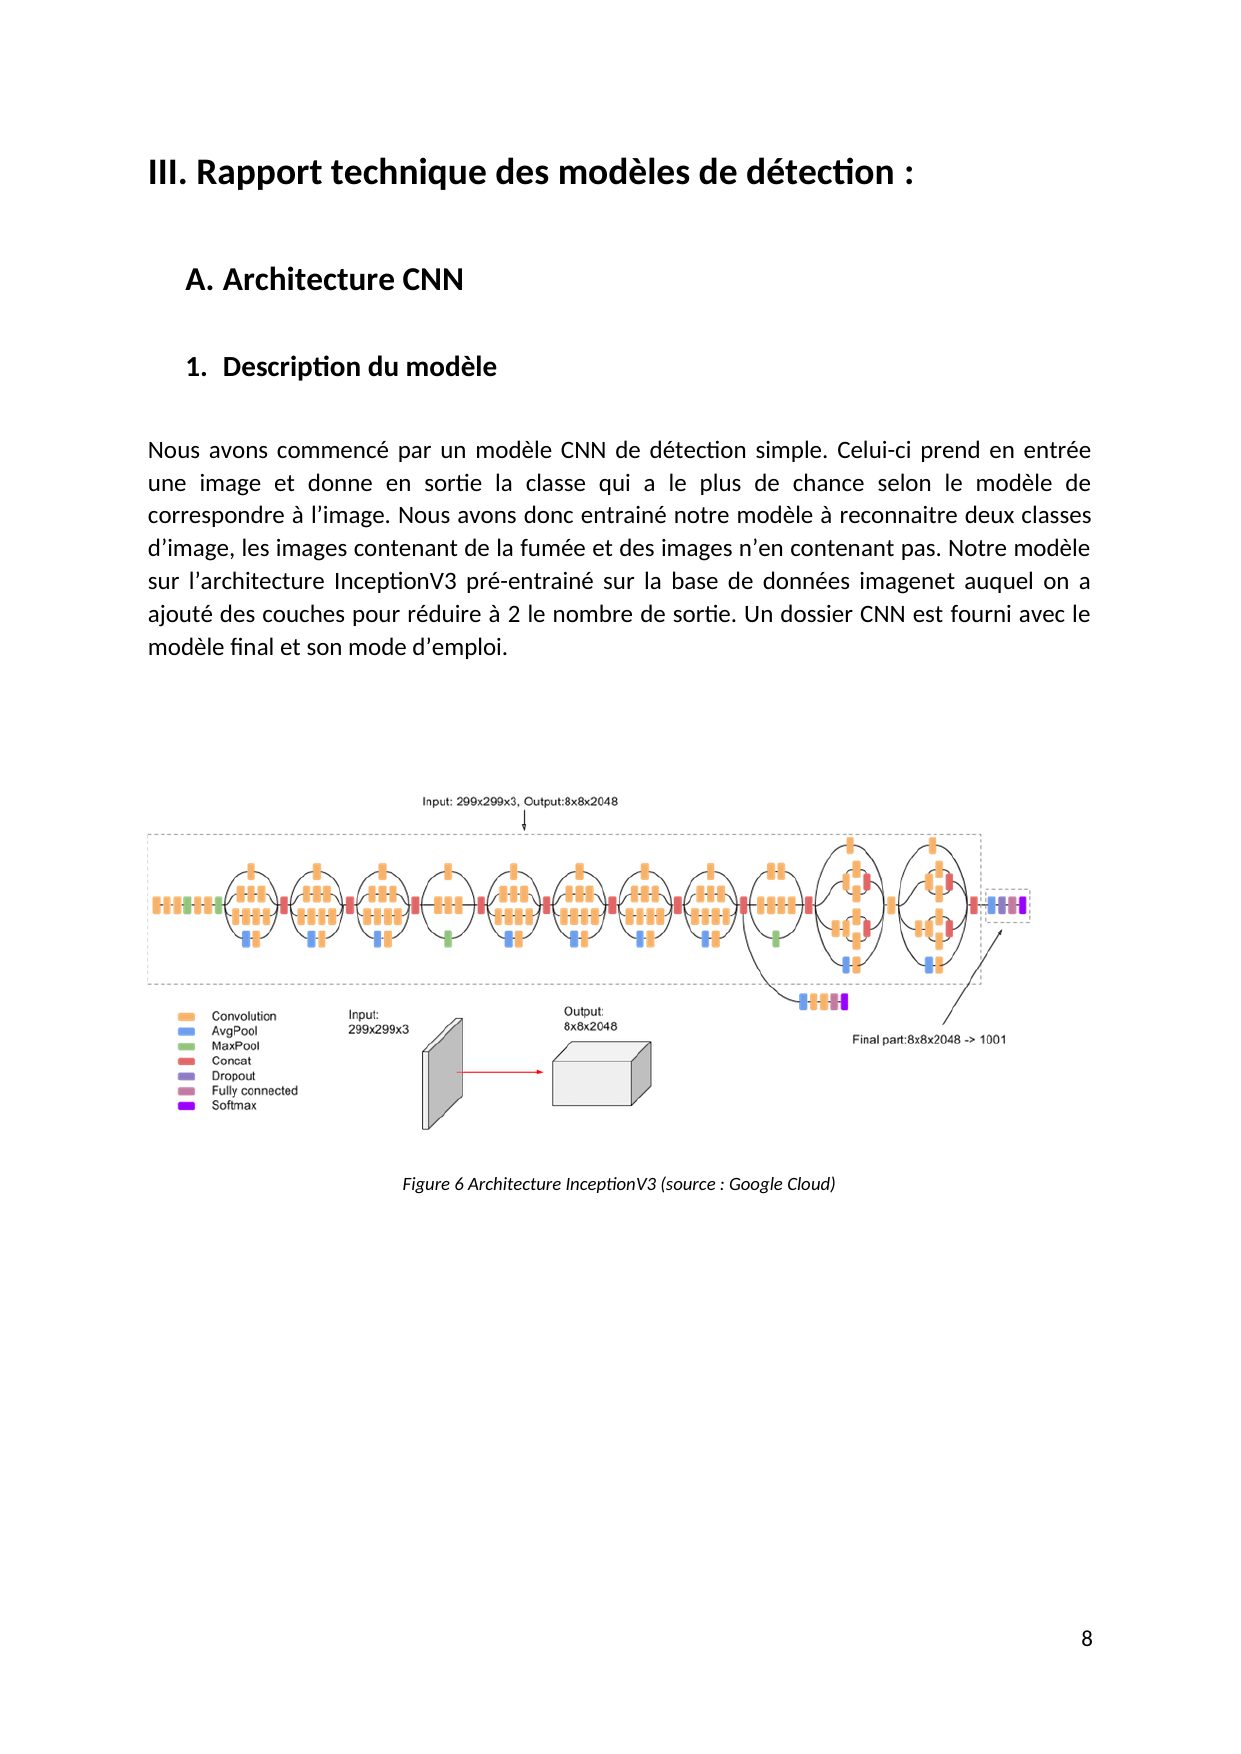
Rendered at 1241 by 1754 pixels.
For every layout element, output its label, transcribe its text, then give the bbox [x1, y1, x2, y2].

picture [147, 785, 1093, 1154]
subtitle III. Rapport technique des modèles de détection : [148, 148, 1093, 193]
text Nous avons commencé par un modèle CNN de détection simple. Celui-ci prend en entrée une image et donne en sortie la classe qui a le plus de chance selon le modèle de correspondre à l’image. Nous avons donc entrainé notre modèle à reconnaitre deux classes d’image, les images contenant de la fumée et des images n’en contenant pas. Notre modèle sur l’architecture InceptionV3 pré-entrainé sur la base de données imagenet auquel on a ajouté des couches pour réduire à 2 le nombre de sortie. Un dossier CNN est fourni avec le modèle final et son mode d’emploi. [148, 434, 1093, 662]
subtitle Description du modèle [185, 348, 1093, 384]
subtitle Architecture CNN [185, 258, 1093, 298]
text Figure 6 Architecture InceptionV3 (source : Google Cloud) [148, 1172, 1093, 1195]
